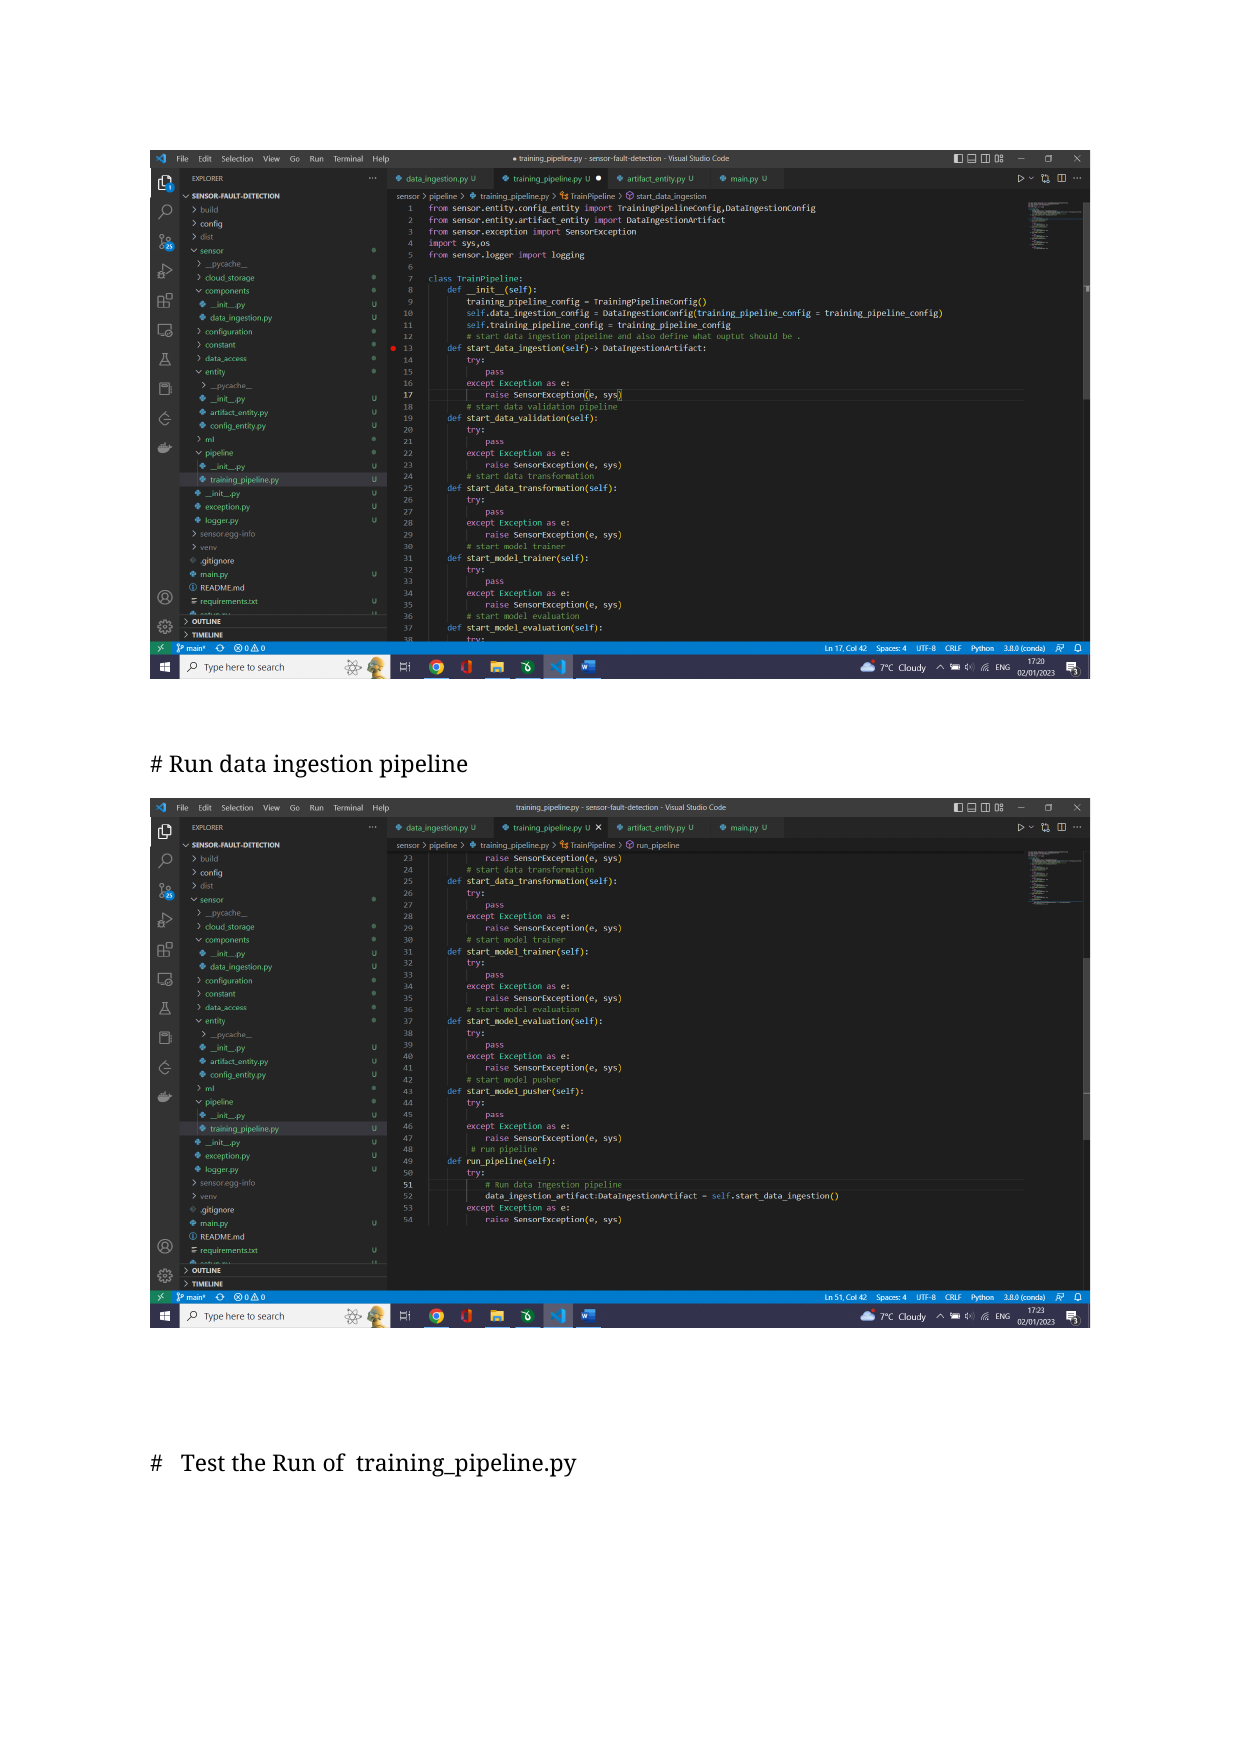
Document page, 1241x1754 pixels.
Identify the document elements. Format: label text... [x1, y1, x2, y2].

text # Test the Run of training_pipeline.py [150, 1447, 1090, 1478]
text # Run data ingestion pipeline [150, 748, 1090, 779]
picture [150, 150, 1091, 679]
picture [150, 798, 1091, 1328]
